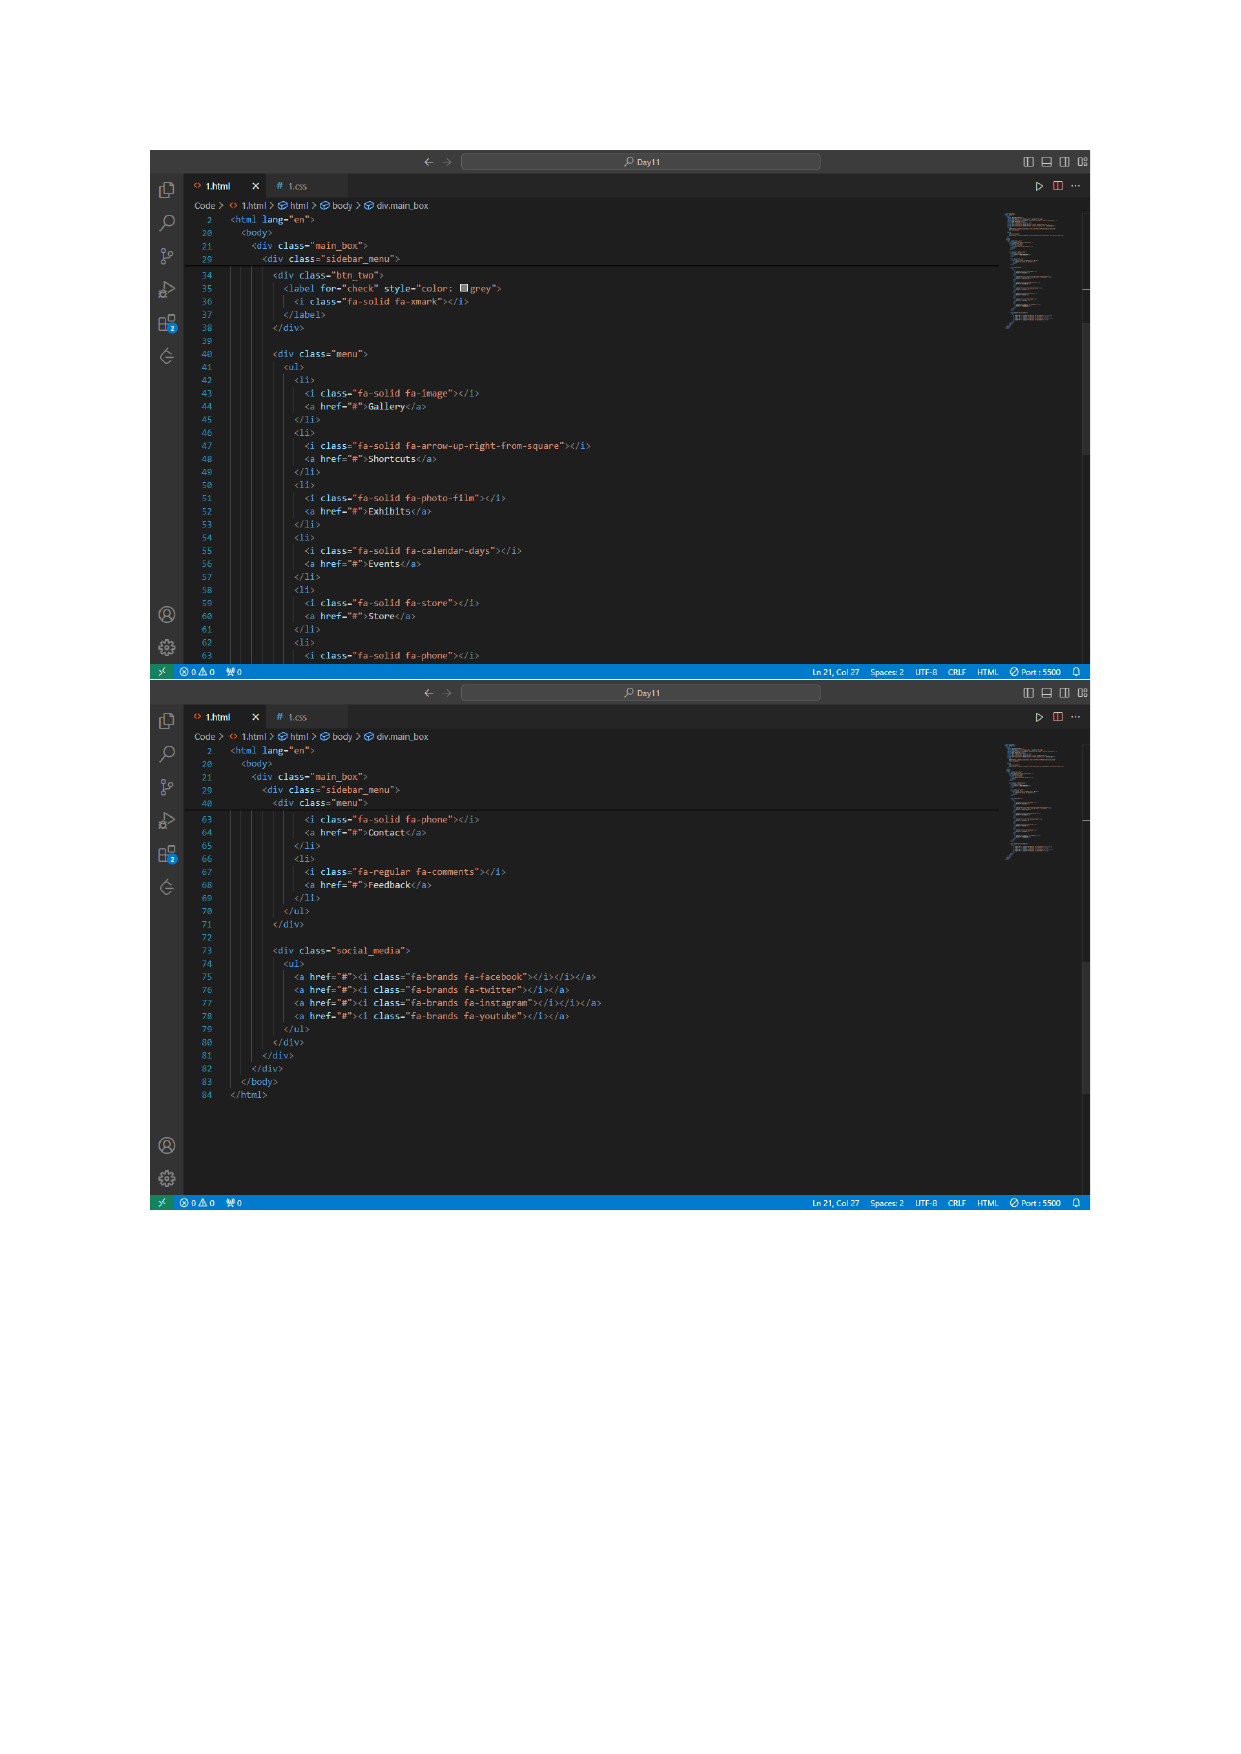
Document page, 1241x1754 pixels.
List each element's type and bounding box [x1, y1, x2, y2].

picture [150, 150, 1091, 679]
picture [150, 680, 1091, 1210]
